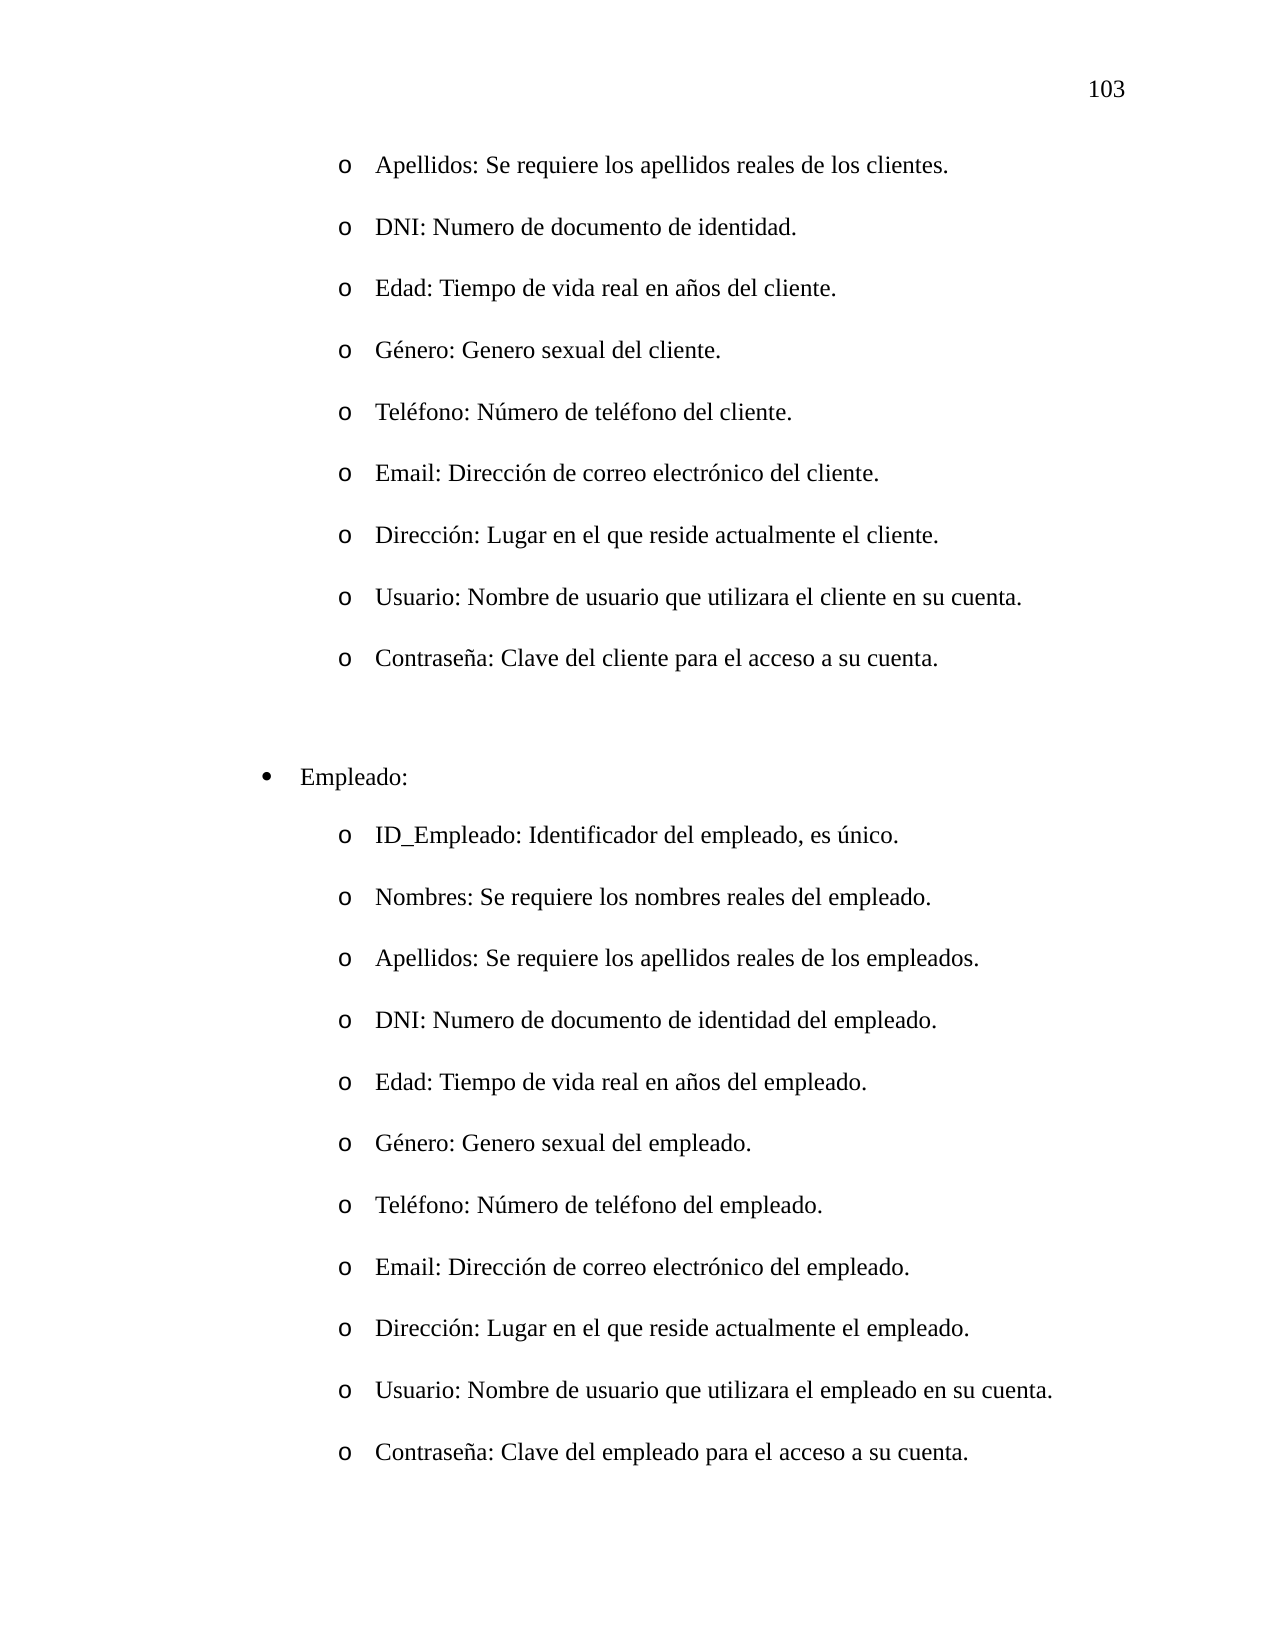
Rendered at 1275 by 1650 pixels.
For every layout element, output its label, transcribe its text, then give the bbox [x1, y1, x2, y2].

list Contraseña: Clave del cliente para el acceso a su cuenta. [337, 643, 1125, 674]
list Dirección: Lugar en el que reside actualmente el empleado. [337, 1313, 1125, 1344]
list Nombres: Se requiere los nombres reales del empleado. [337, 882, 1125, 912]
list Email: Dirección de correo electrónico del cliente. [337, 458, 1125, 489]
list Usuario: Nombre de usuario que utilizara el empleado en su cuenta. [337, 1375, 1125, 1406]
list Género: Genero sexual del cliente. [337, 335, 1125, 366]
list Email: Dirección de correo electrónico del empleado. [337, 1252, 1125, 1282]
list Usuario: Nombre de usuario que utilizara el cliente en su cuenta. [337, 582, 1125, 612]
list Apellidos: Se requiere los apellidos reales de los empleados. [337, 943, 1125, 974]
list Empleado: [262, 762, 1125, 791]
list Dirección: Lugar en el que reside actualmente el cliente. [337, 520, 1125, 551]
list Edad: Tiempo de vida real en años del cliente. [337, 273, 1125, 304]
list DNI: Numero de documento de identidad. [337, 212, 1125, 242]
list Teléfono: Número de teléfono del cliente. [337, 397, 1125, 427]
list ID_Empleado: Identificador del empleado, es único. [337, 820, 1125, 851]
list Teléfono: Número de teléfono del empleado. [337, 1190, 1125, 1221]
list Género: Genero sexual del empleado. [337, 1128, 1125, 1159]
list Edad: Tiempo de vida real en años del empleado. [337, 1067, 1125, 1097]
list Apellidos: Se requiere los apellidos reales de los clientes. [337, 150, 1125, 181]
list Contraseña: Clave del empleado para el acceso a su cuenta. [337, 1437, 1125, 1467]
list DNI: Numero de documento de identidad del empleado. [337, 1005, 1125, 1036]
